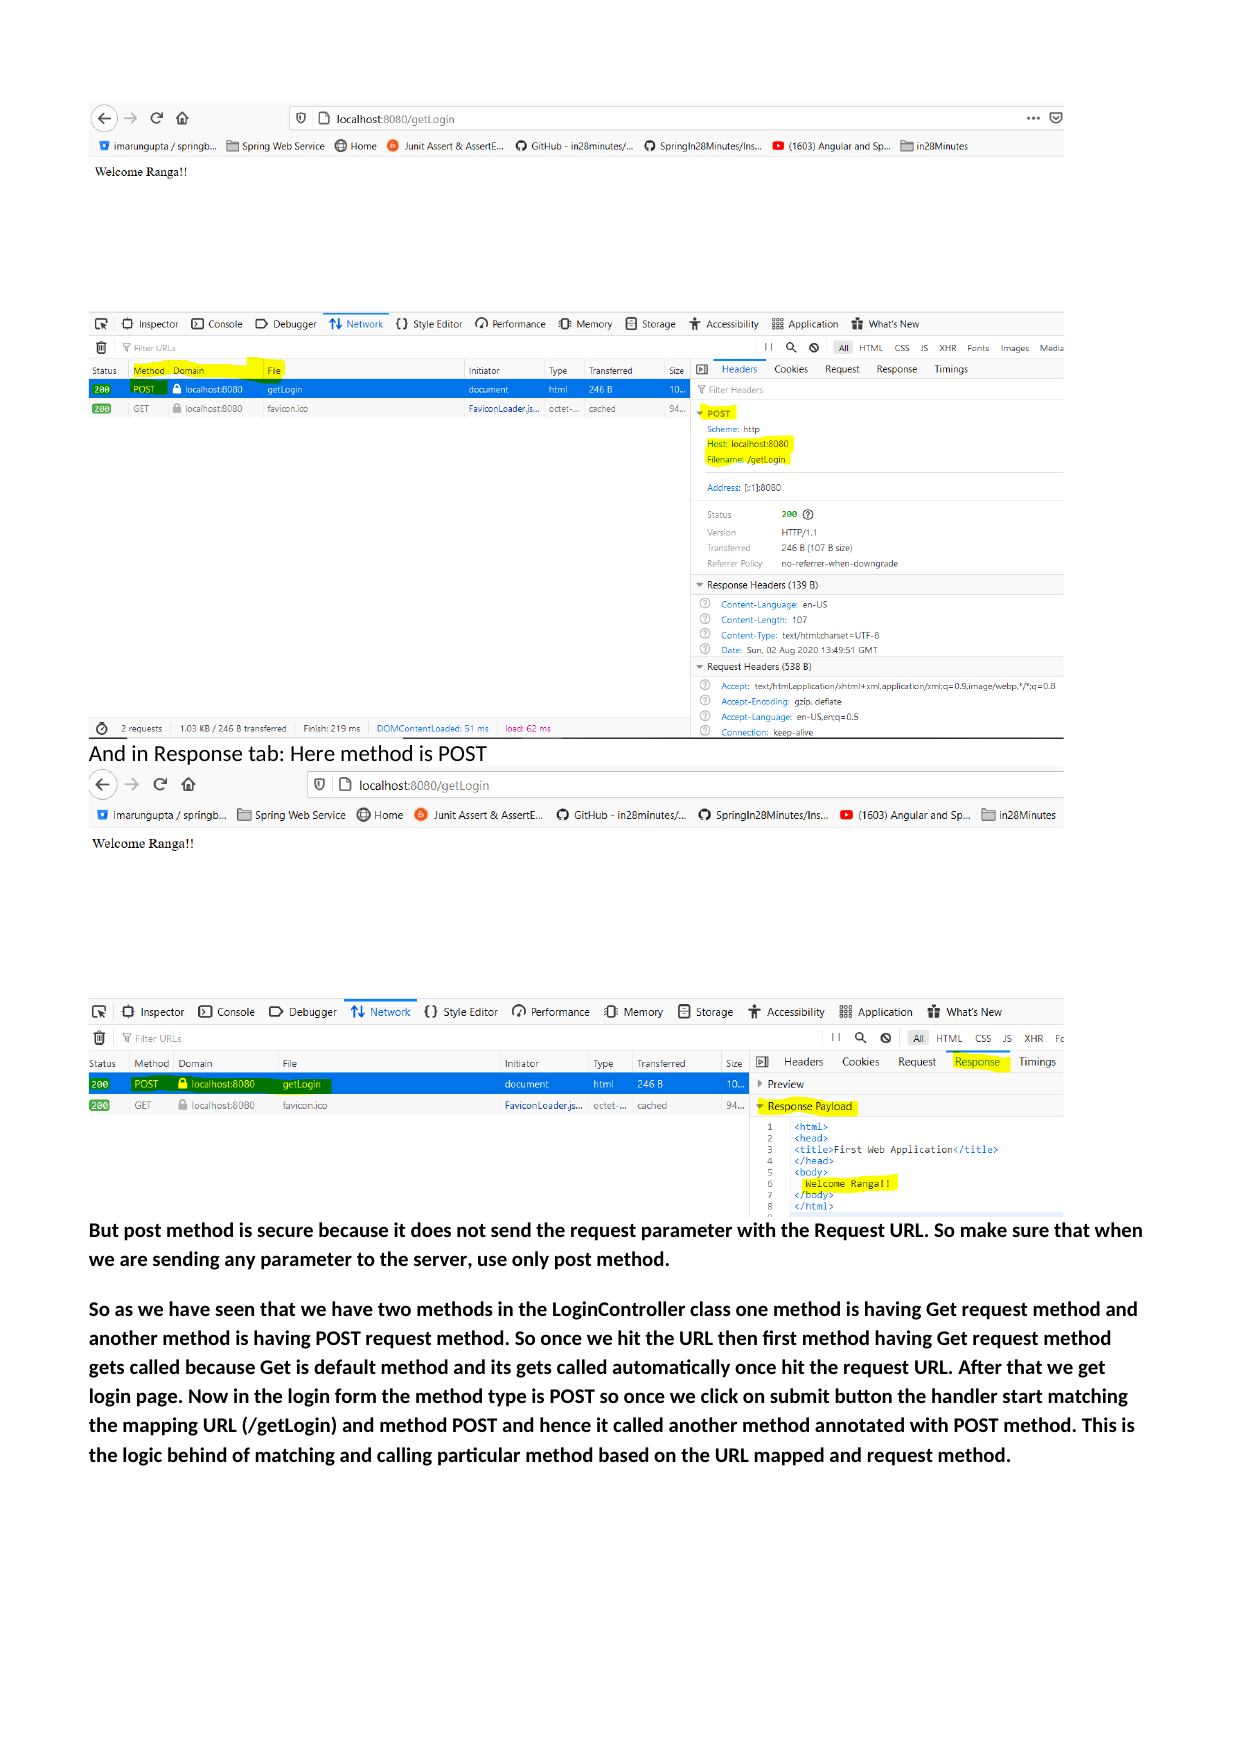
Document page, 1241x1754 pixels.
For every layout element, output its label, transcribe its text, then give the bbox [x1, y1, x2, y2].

picture [88, 103, 1064, 739]
text So as we have seen that we have two methods in the LoginController class one method is having Get request method and another method is having POST request method. So once we hit the URL then first method having Get request method gets called because Get is default method and its gets called automatically once hit the request URL. After that we get login page. Now in the login form the method type is POST so once we click on submit button the handler start matching the mapping URL (/getLogin) and method POST and hence it called another method annotated with POST method. This is the logic behind of matching and calling particular method based on the URL mapped and request method. [89, 1296, 1152, 1467]
text But post method is secure because it does not send the request parameter with the Request URL. So make sure that when we are sending any parameter to the server, use only post method. [89, 1217, 1152, 1271]
text And in Response tab: Here method is POST [89, 739, 1152, 767]
picture [88, 766, 1064, 1217]
